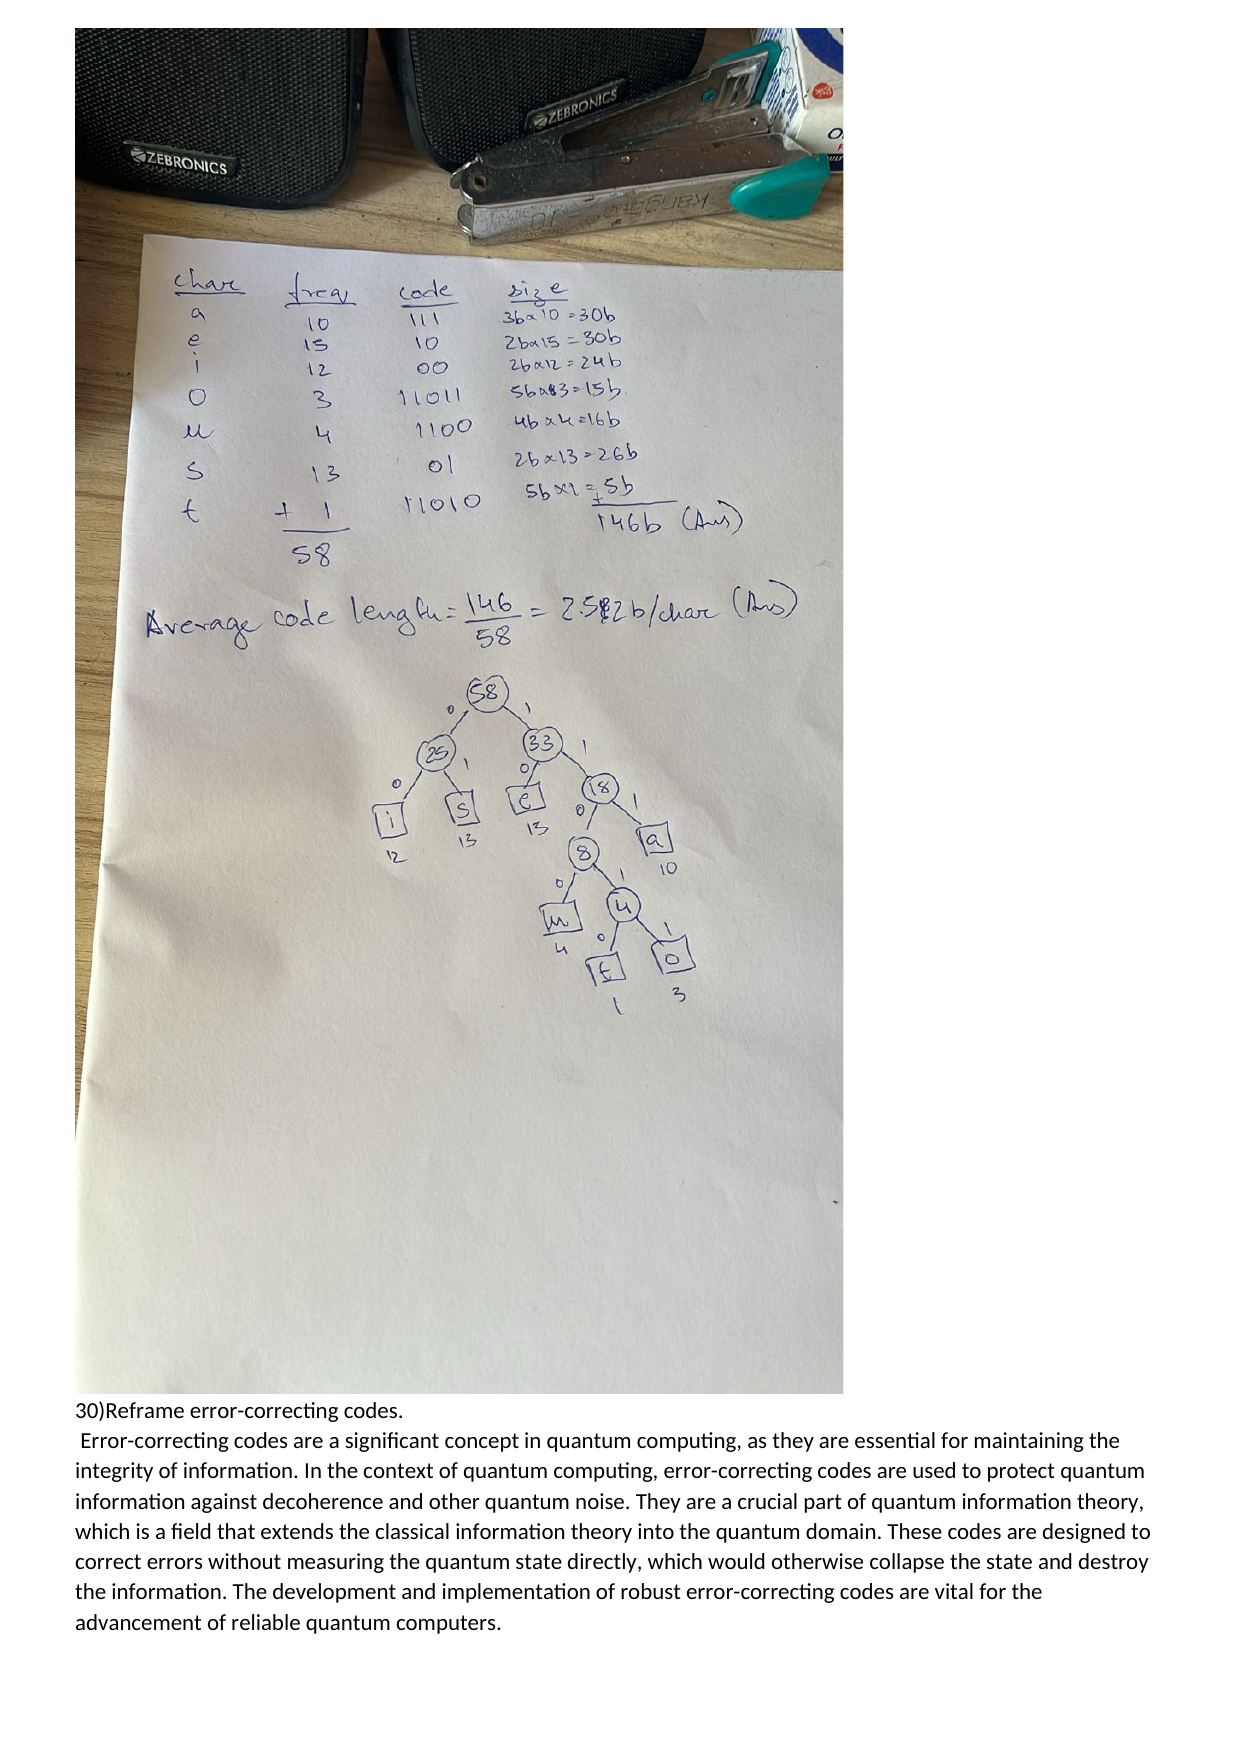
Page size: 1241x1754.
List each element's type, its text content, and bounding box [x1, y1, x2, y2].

text 30)Reframe error-correcting codes. [75, 1396, 1165, 1424]
picture [75, 28, 844, 1394]
text Error-correcting codes are a significant concept in quantum computing, as they are essential for maintaining the integrity of information. In the context of quantum computing, error-correcting codes are used to protect quantum information against decoherence and other quantum noise. They are a crucial part of quantum information theory, which is a field that extends the classical information theory into the quantum domain. These codes are designed to correct errors without measuring the quantum state directly, which would otherwise collapse the state and destroy the information. The development and implementation of robust error-correcting codes are vital for the advancement of reliable quantum computers. [75, 1426, 1165, 1636]
